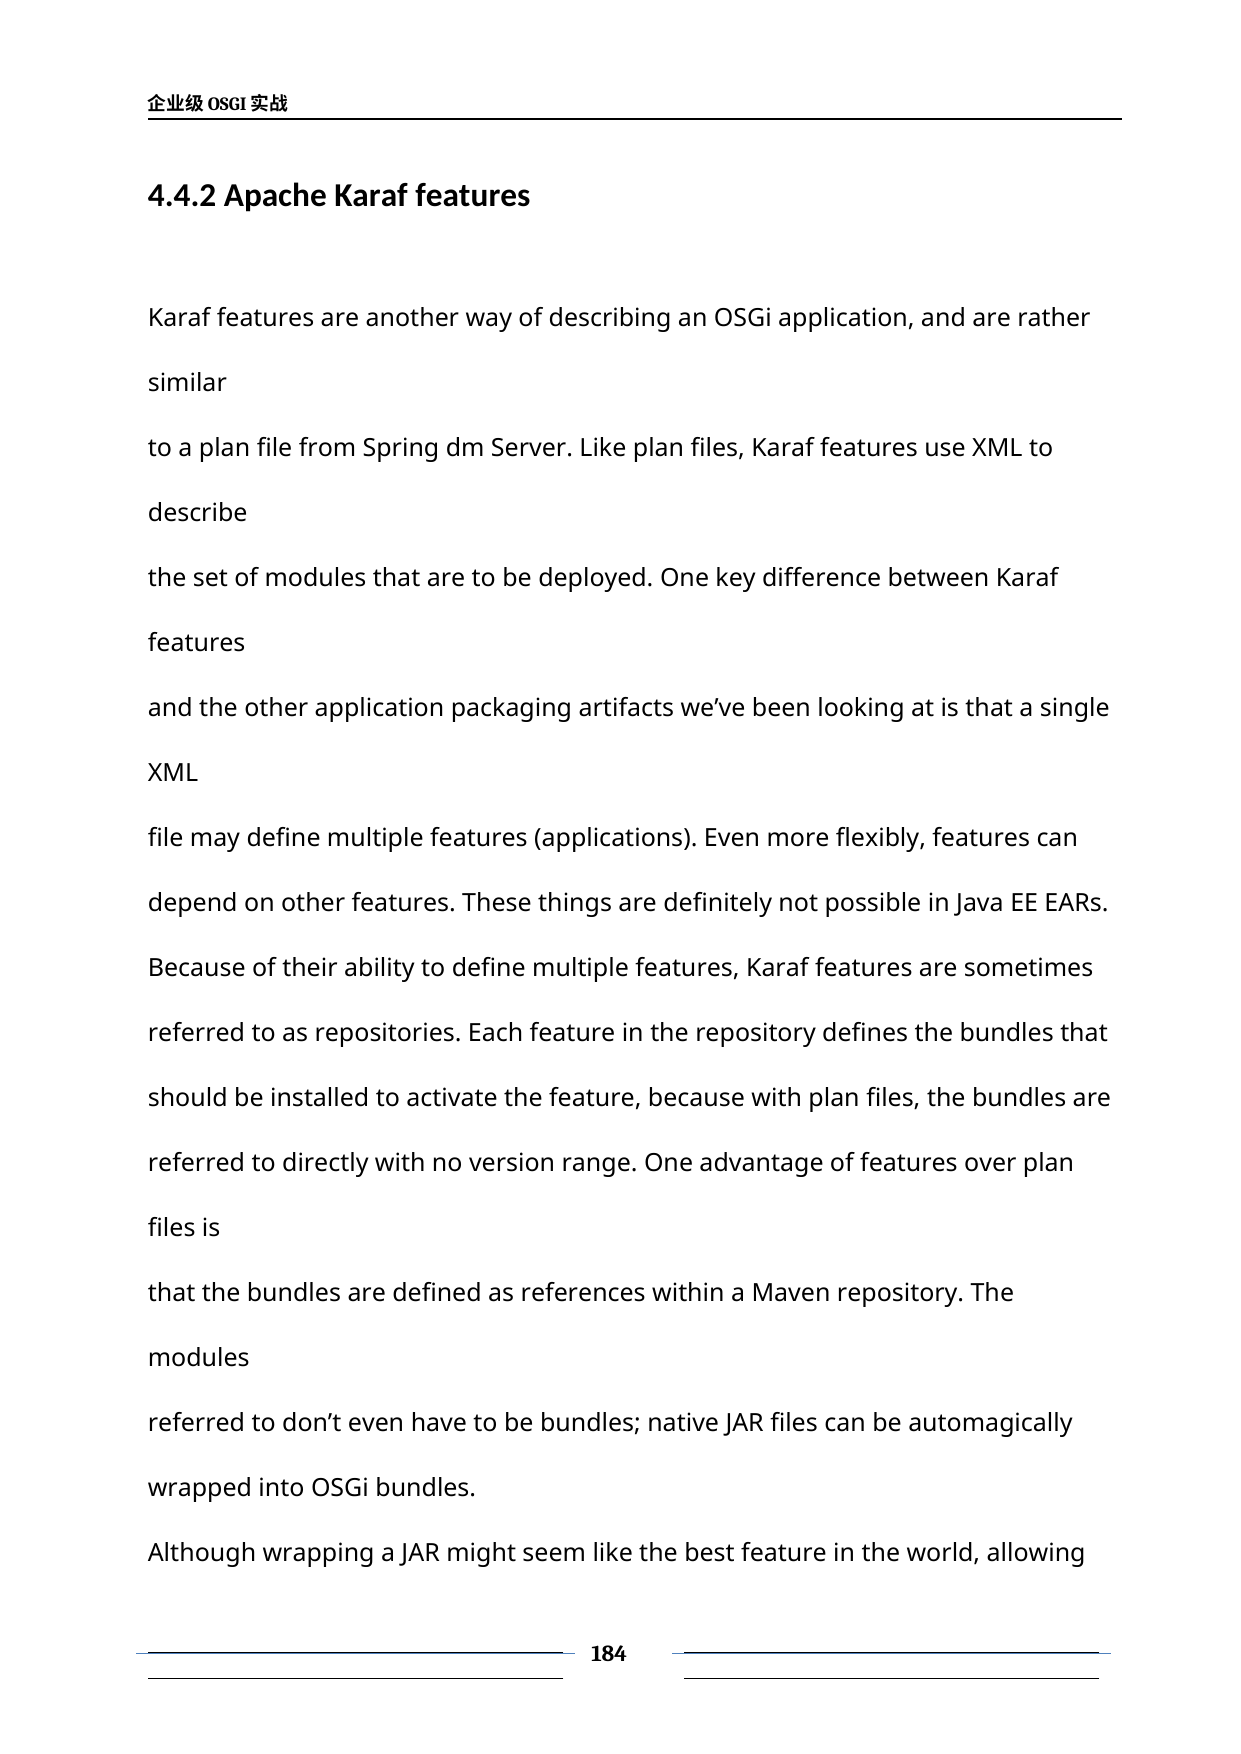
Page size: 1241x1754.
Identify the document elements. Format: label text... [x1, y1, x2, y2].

text Because of their ability to define multiple features, Karaf features are sometimes [148, 934, 1122, 999]
text that the bundles are defined as references within a Maven repository. The modules [148, 1259, 1122, 1389]
text and the other application packaging artifacts we’ve been looking at is that a single XML [148, 674, 1122, 804]
text depend on other features. These things are definitely not possible in Java EE EARs. [148, 869, 1122, 934]
text referred to don’t even have to be bundles; native JAR files can be automagically [148, 1389, 1122, 1454]
text Although wrapping a JAR might seem like the best feature in the world, allowing [148, 1519, 1122, 1584]
text the set of modules that are to be deployed. One key difference between Karaf features [148, 544, 1122, 674]
text file may define multiple features (applications). Even more flexibly, features can [148, 804, 1122, 869]
text referred to as repositories. Each feature in the repository defines the bundles that [148, 999, 1122, 1064]
text to a plan file from Spring dm Server. Like plan files, Karaf features use XML to describe [148, 414, 1122, 544]
text Karaf features are another way of describing an OSGi application, and are rather similar [148, 284, 1122, 414]
text should be installed to activate the feature, because with plan files, the bundles are [148, 1064, 1122, 1129]
text wrapped into OSGi bundles. [148, 1454, 1122, 1519]
subtitle 4.4.2 Apache Karaf features [148, 162, 1122, 227]
text referred to directly with no version range. One advantage of features over plan files is [148, 1129, 1122, 1259]
